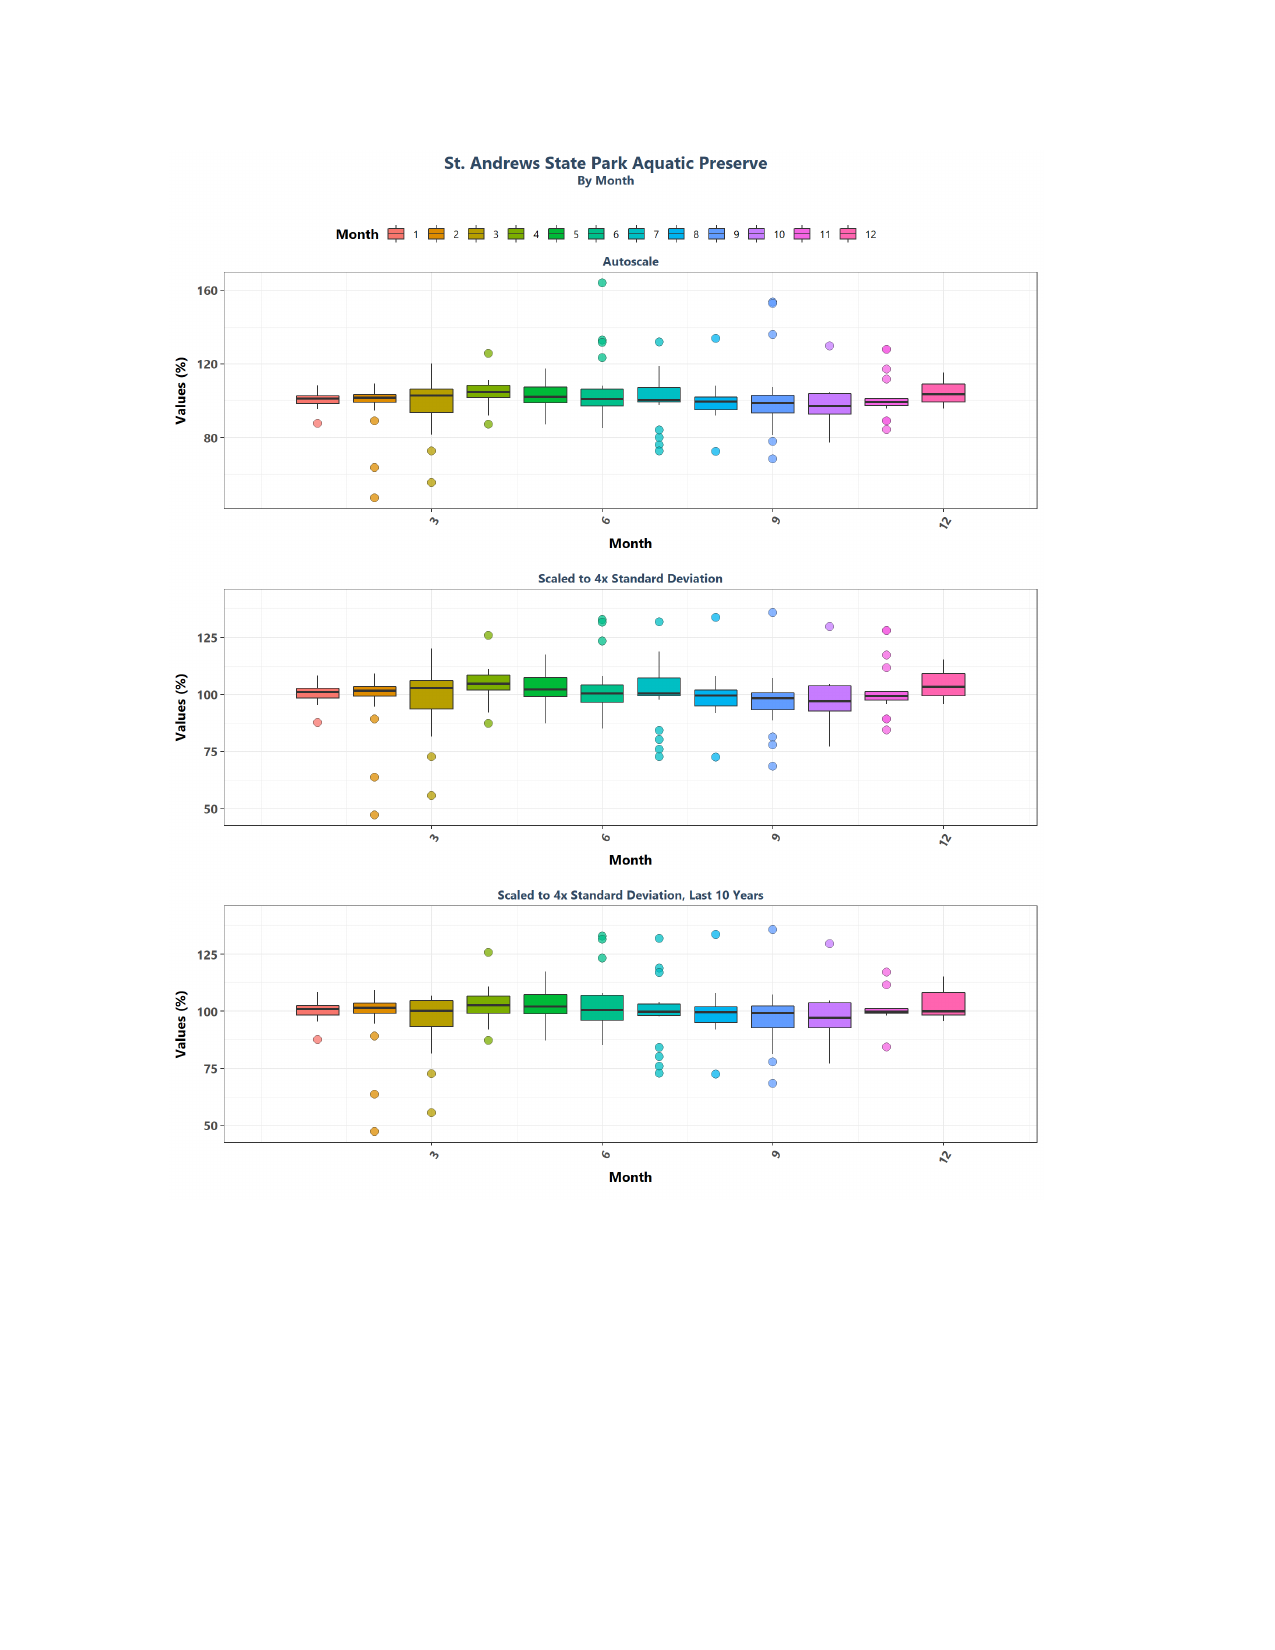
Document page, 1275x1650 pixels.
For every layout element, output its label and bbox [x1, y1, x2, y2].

picture [168, 150, 1044, 1200]
